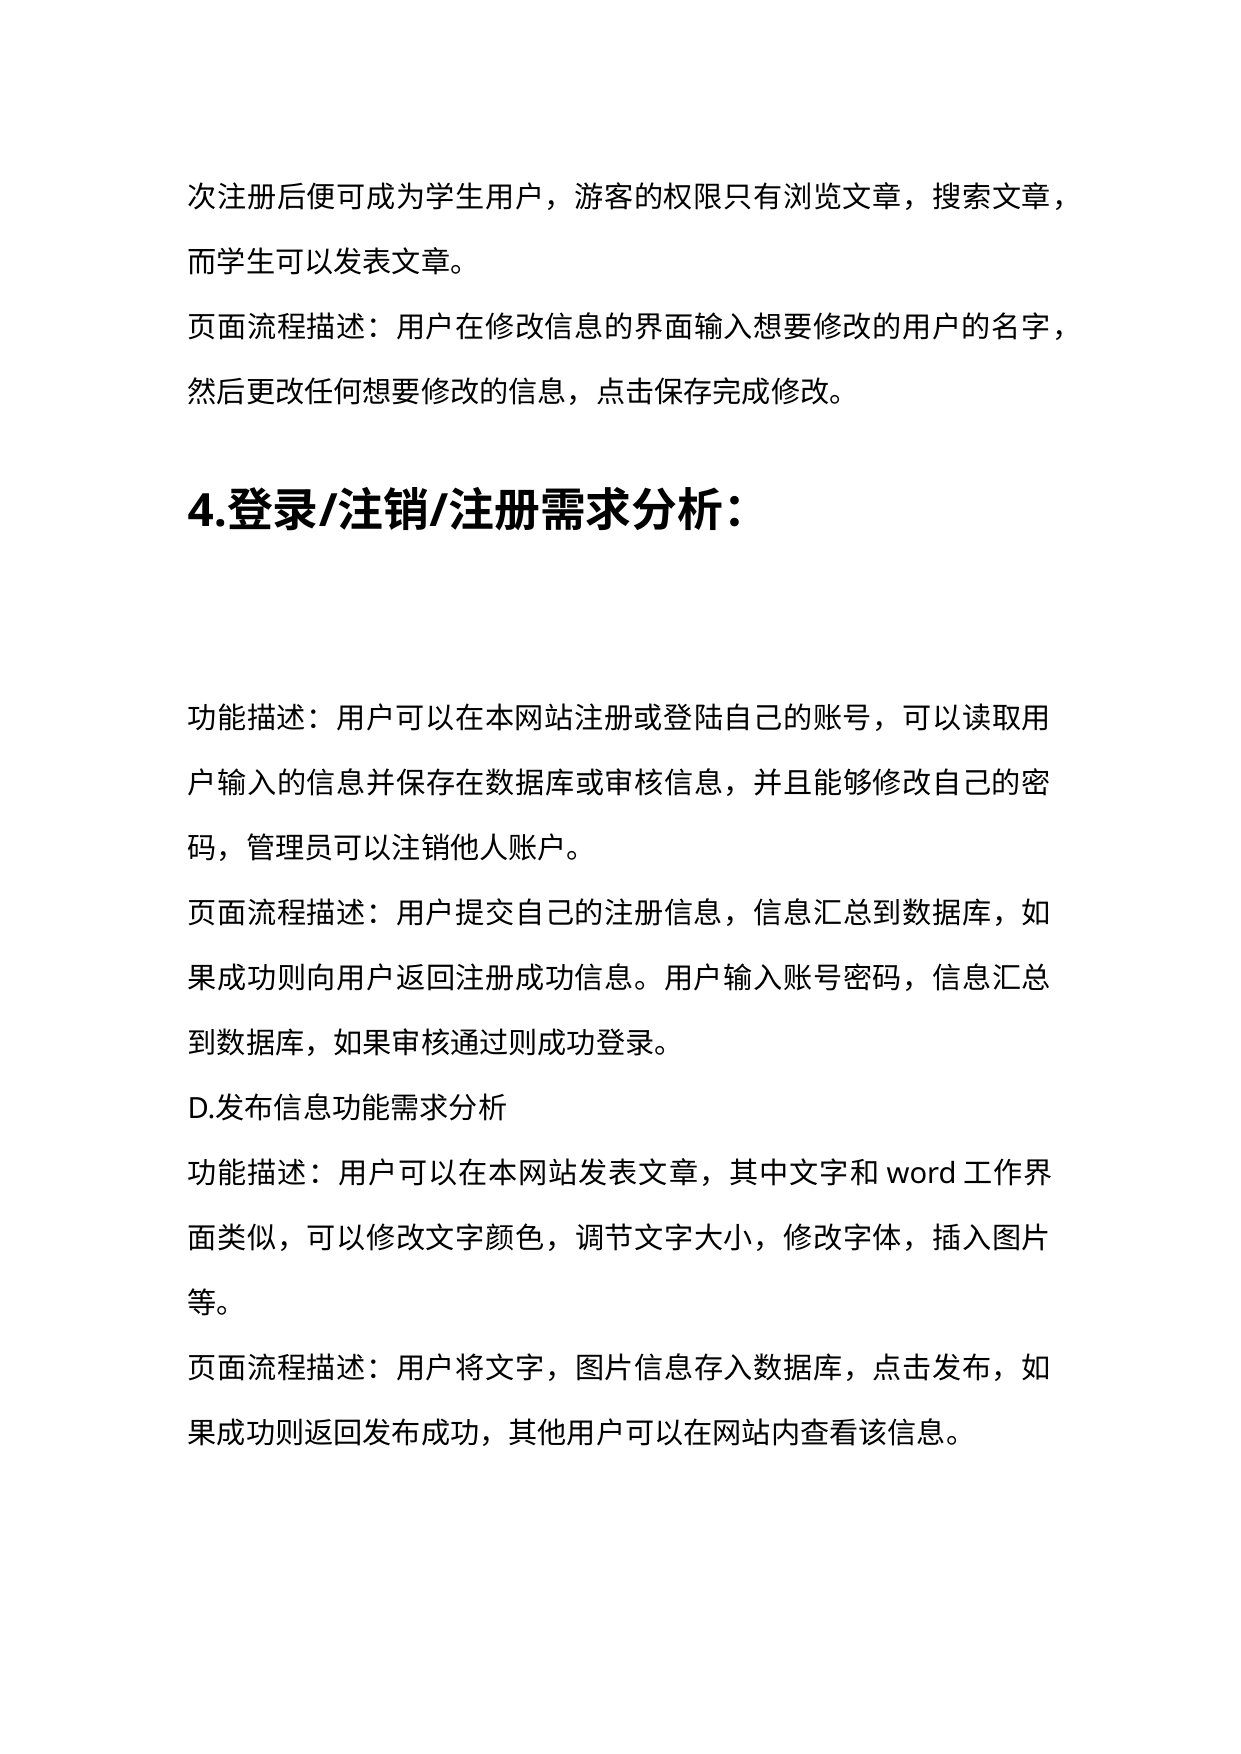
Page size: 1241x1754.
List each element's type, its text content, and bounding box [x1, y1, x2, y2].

text 页面流程描述：用户在修改信息的界面输入想要修改的用户的名字，然后更改任何想要修改的信息，点击保存完成修改。 [187, 292, 1053, 422]
text D.发布信息功能需求分析 [187, 1073, 1053, 1138]
text 功能描述：用户可以在本网站注册或登陆自己的账号，可以读取用户输入的信息并保存在数据库或审核信息，并且能够修改自己的密码，管理员可以注销他人账户。 [187, 683, 1053, 878]
text 页面流程描述：用户将文字，图片信息存入数据库，点击发布，如果成功则返回发布成功，其他用户可以在网站内查看该信息。 [187, 1333, 1053, 1463]
text 功能描述：用户可以在本网站发表文章，其中文字和word工作界面类似，可以修改文字颜色，调节文字大小，修改字体，插入图片等。 [187, 1138, 1053, 1333]
text 页面流程描述：用户提交自己的注册信息，信息汇总到数据库，如果成功则向用户返回注册成功信息。用户输入账号密码，信息汇总到数据库，如果审核通过则成功登录。 [187, 878, 1053, 1073]
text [187, 162, 1053, 292]
subtitle 4.登录/注销/注册需求分析： [187, 457, 1053, 555]
